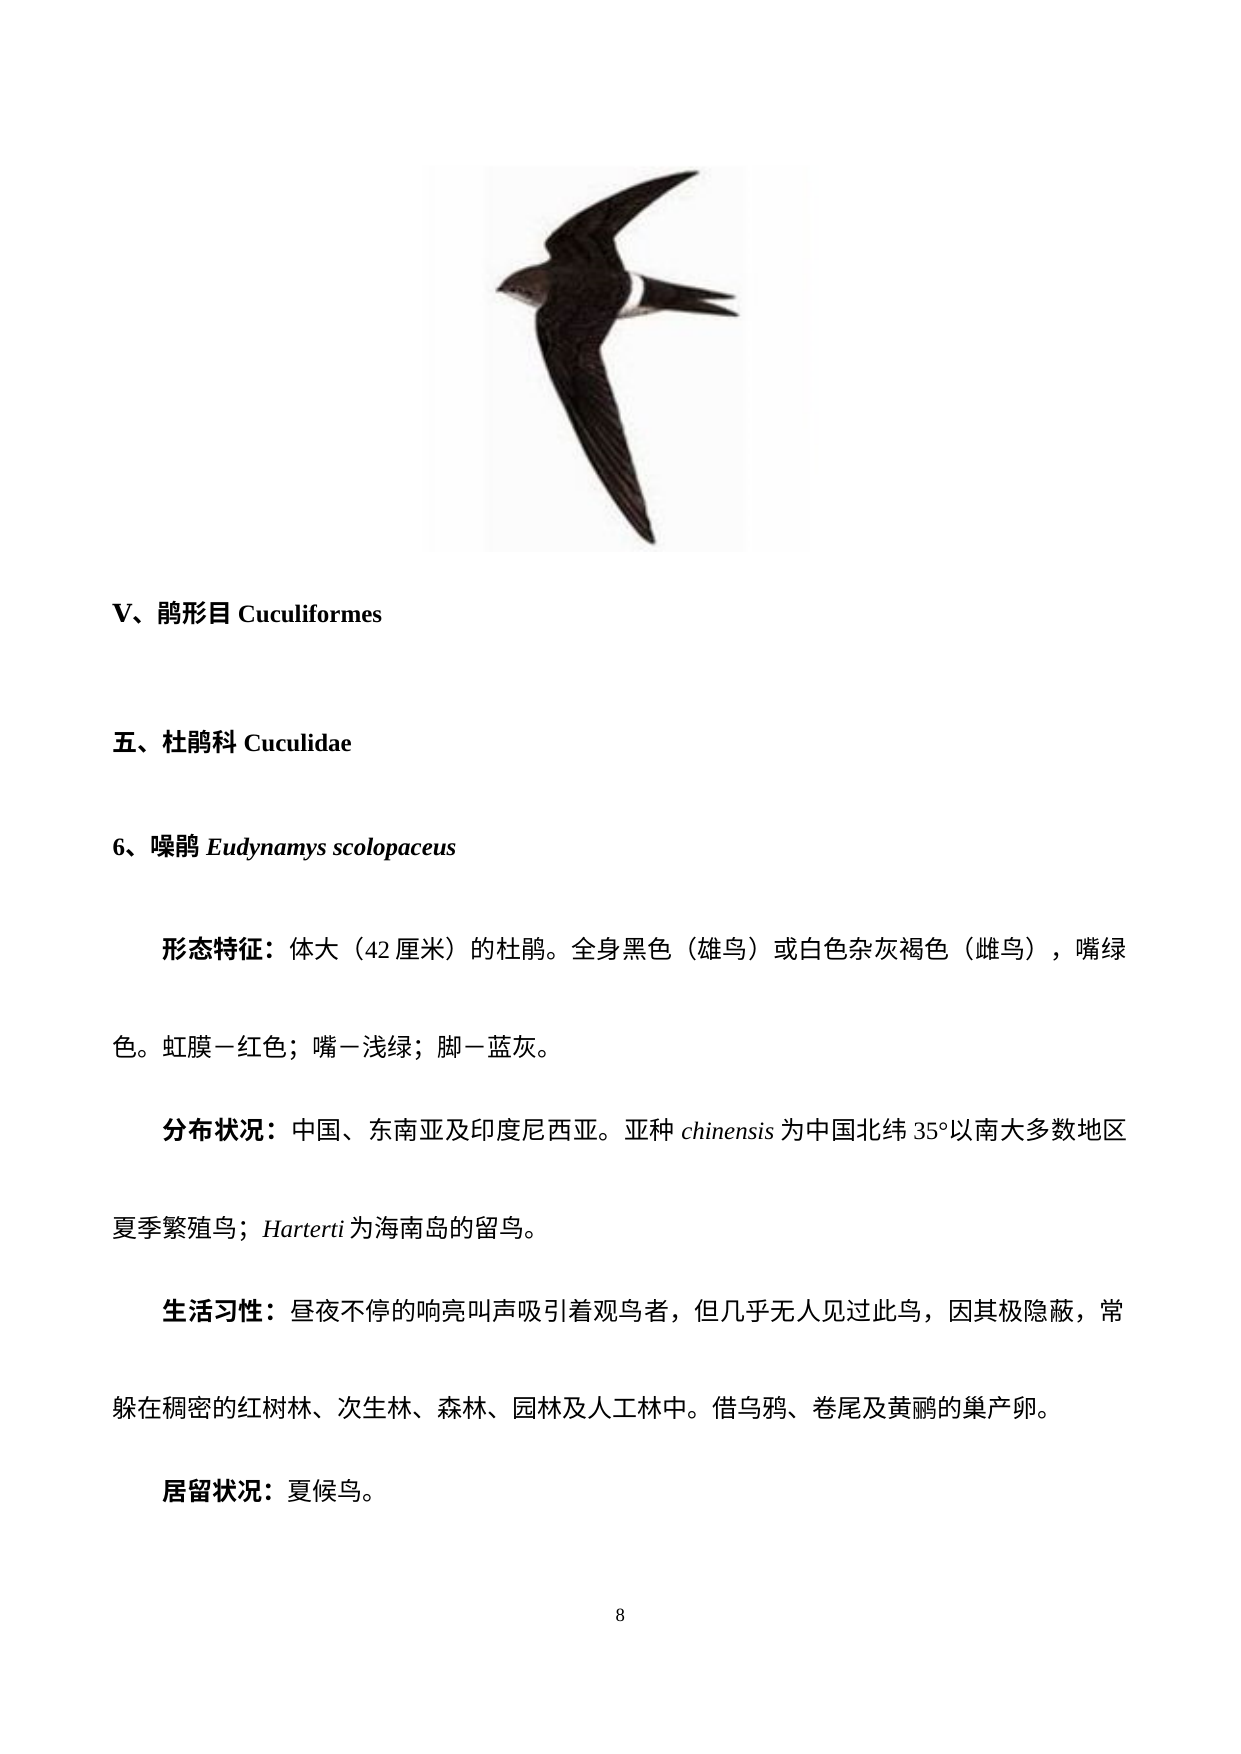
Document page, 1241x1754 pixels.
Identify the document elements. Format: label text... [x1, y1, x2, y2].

text 形态特征：体大（42厘米）的杜鹃。全身黑色（雄鸟）或白色杂灰褐色（雌鸟），嘴绿色。虹膜－红色；嘴－浅绿；脚－蓝灰。 [112, 916, 1128, 1078]
subtitle 五、杜鹃科 Cuculidae [112, 708, 1128, 773]
text 居留状况：夏候鸟。 [112, 1457, 1128, 1522]
text 生活习性：昼夜不停的响亮叫声吸引着观鸟者，但几乎无人见过此鸟，因其极隐蔽，常躲在稠密的红树林、次生林、森林、园林及人工林中。借乌鸦、卷尾及黄鹂的巢产卵。 [112, 1277, 1128, 1439]
subtitle Ⅴ、鹃形目 Cuculiformes [112, 579, 1128, 644]
picture [421, 161, 819, 552]
subtitle 6、噪鹃 Eudynamys scolopaceus [112, 812, 1128, 877]
text 分布状况：中国、东南亚及印度尼西亚。亚种chinensis为中国北纬35°以南大多数地区夏季繁殖鸟；Harterti为海南岛的留鸟。 [112, 1096, 1128, 1259]
